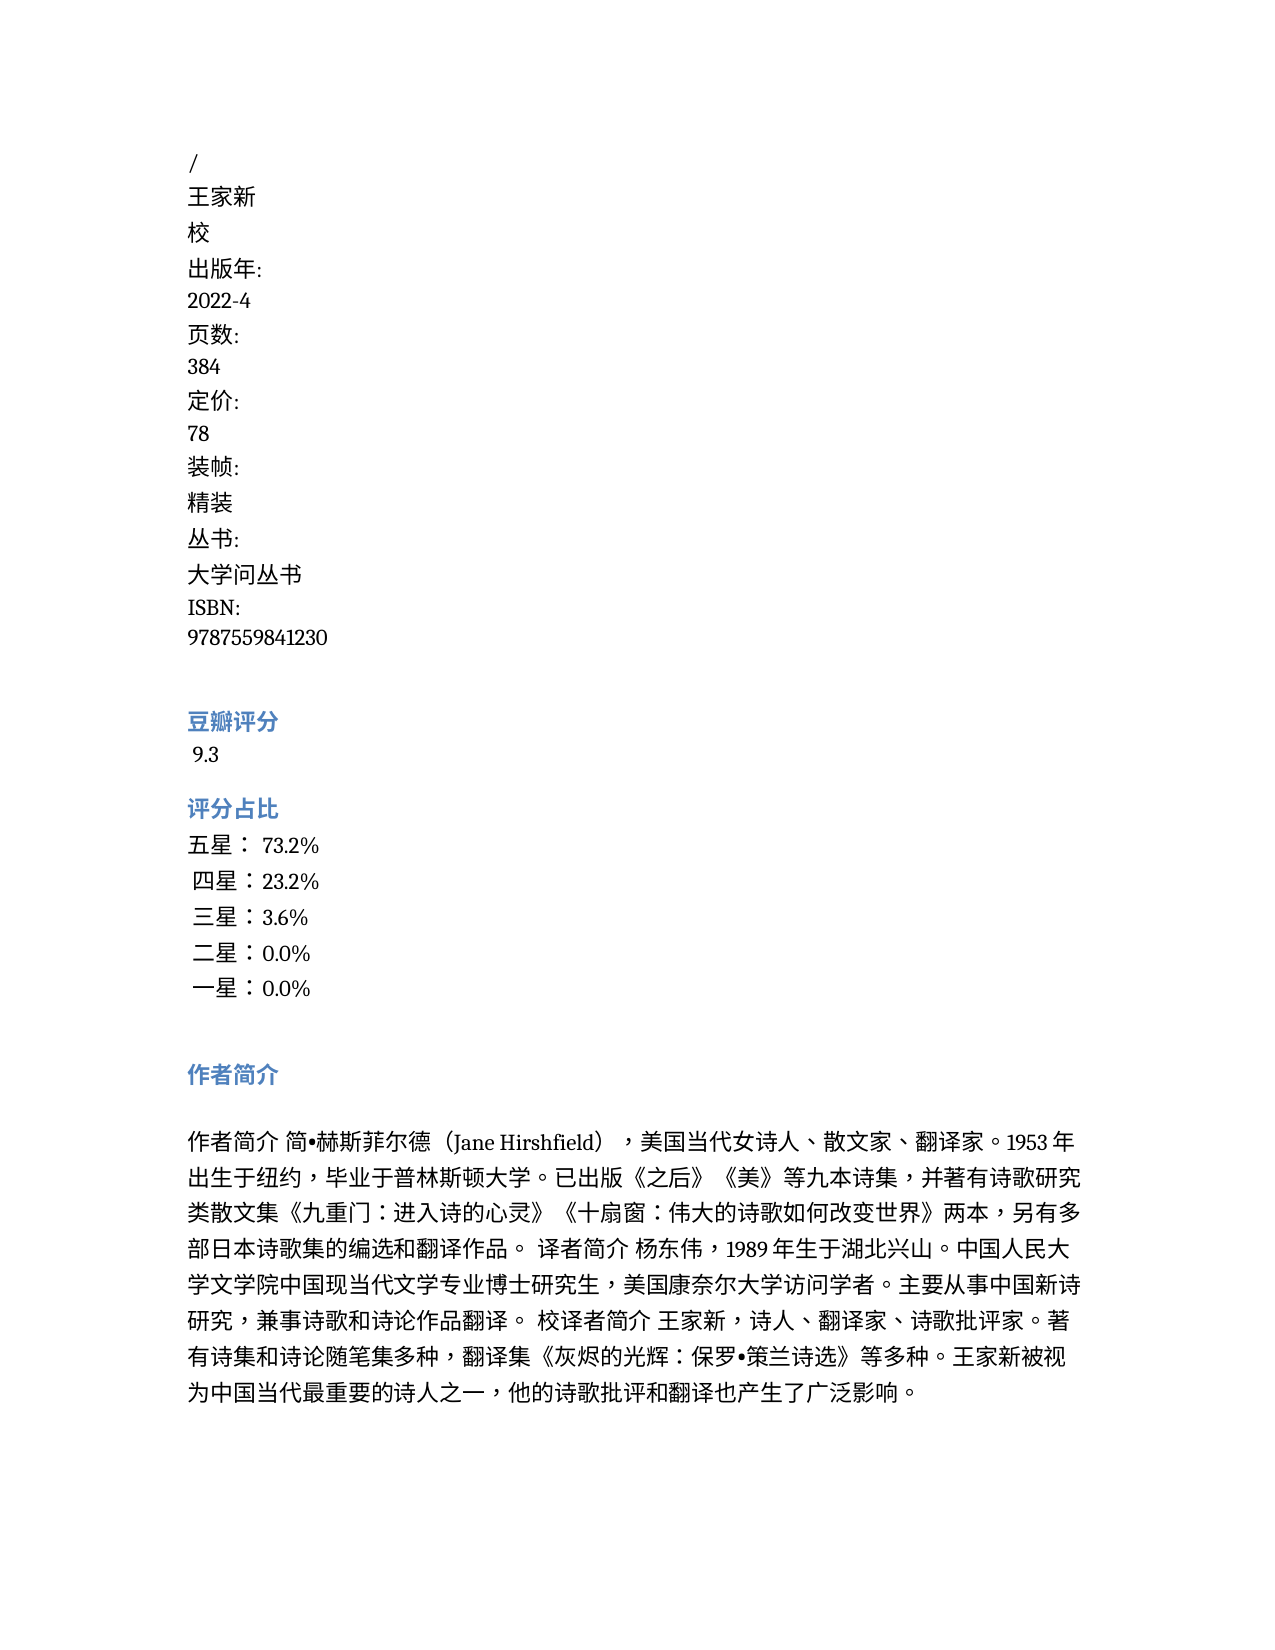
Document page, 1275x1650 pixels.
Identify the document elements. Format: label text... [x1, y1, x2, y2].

subtitle 豆瓣评分 [187, 706, 1087, 737]
subtitle 作者简介 [187, 1058, 1087, 1090]
subtitle 评分占比 [187, 793, 1087, 824]
text 五星： 73.2% 四星： 23.2% 三星： 3.6% 二星： 0.0% 一星： 0.0% [187, 829, 1087, 1034]
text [187, 150, 1087, 681]
text 9.3 [187, 742, 1087, 768]
text 作者简介 简•赫斯菲尔德（Jane Hirshfield），美国当代女诗人、散文家、翻译家。1953年出生于纽约，毕业于普林斯顿大学。已出版《之后》《美》等九本诗集，并著有诗歌研究类散文集《九重门：进入诗的心灵》《十扇窗：伟大的诗歌如何改变世界》两本，另有多部日本诗歌集的编选和翻译作品。 译者简介 杨东伟，1989年生于湖北兴山。中国人民大学文学院中国现当代文学专业博士研究生，美国康奈尔大学访问学者。主要从事中国新诗研究，兼事诗歌和诗论作品翻译。 校译者简介 王家新，诗人、翻译家、诗歌批评家。著有诗集和诗论随笔集多种，翻译集《灰烬的光辉：保罗•策兰诗选》等多种。王家新被视为中国当代最重要的诗人之一，他的诗歌批评和翻译也产生了广泛影响。 [187, 1094, 1087, 1408]
